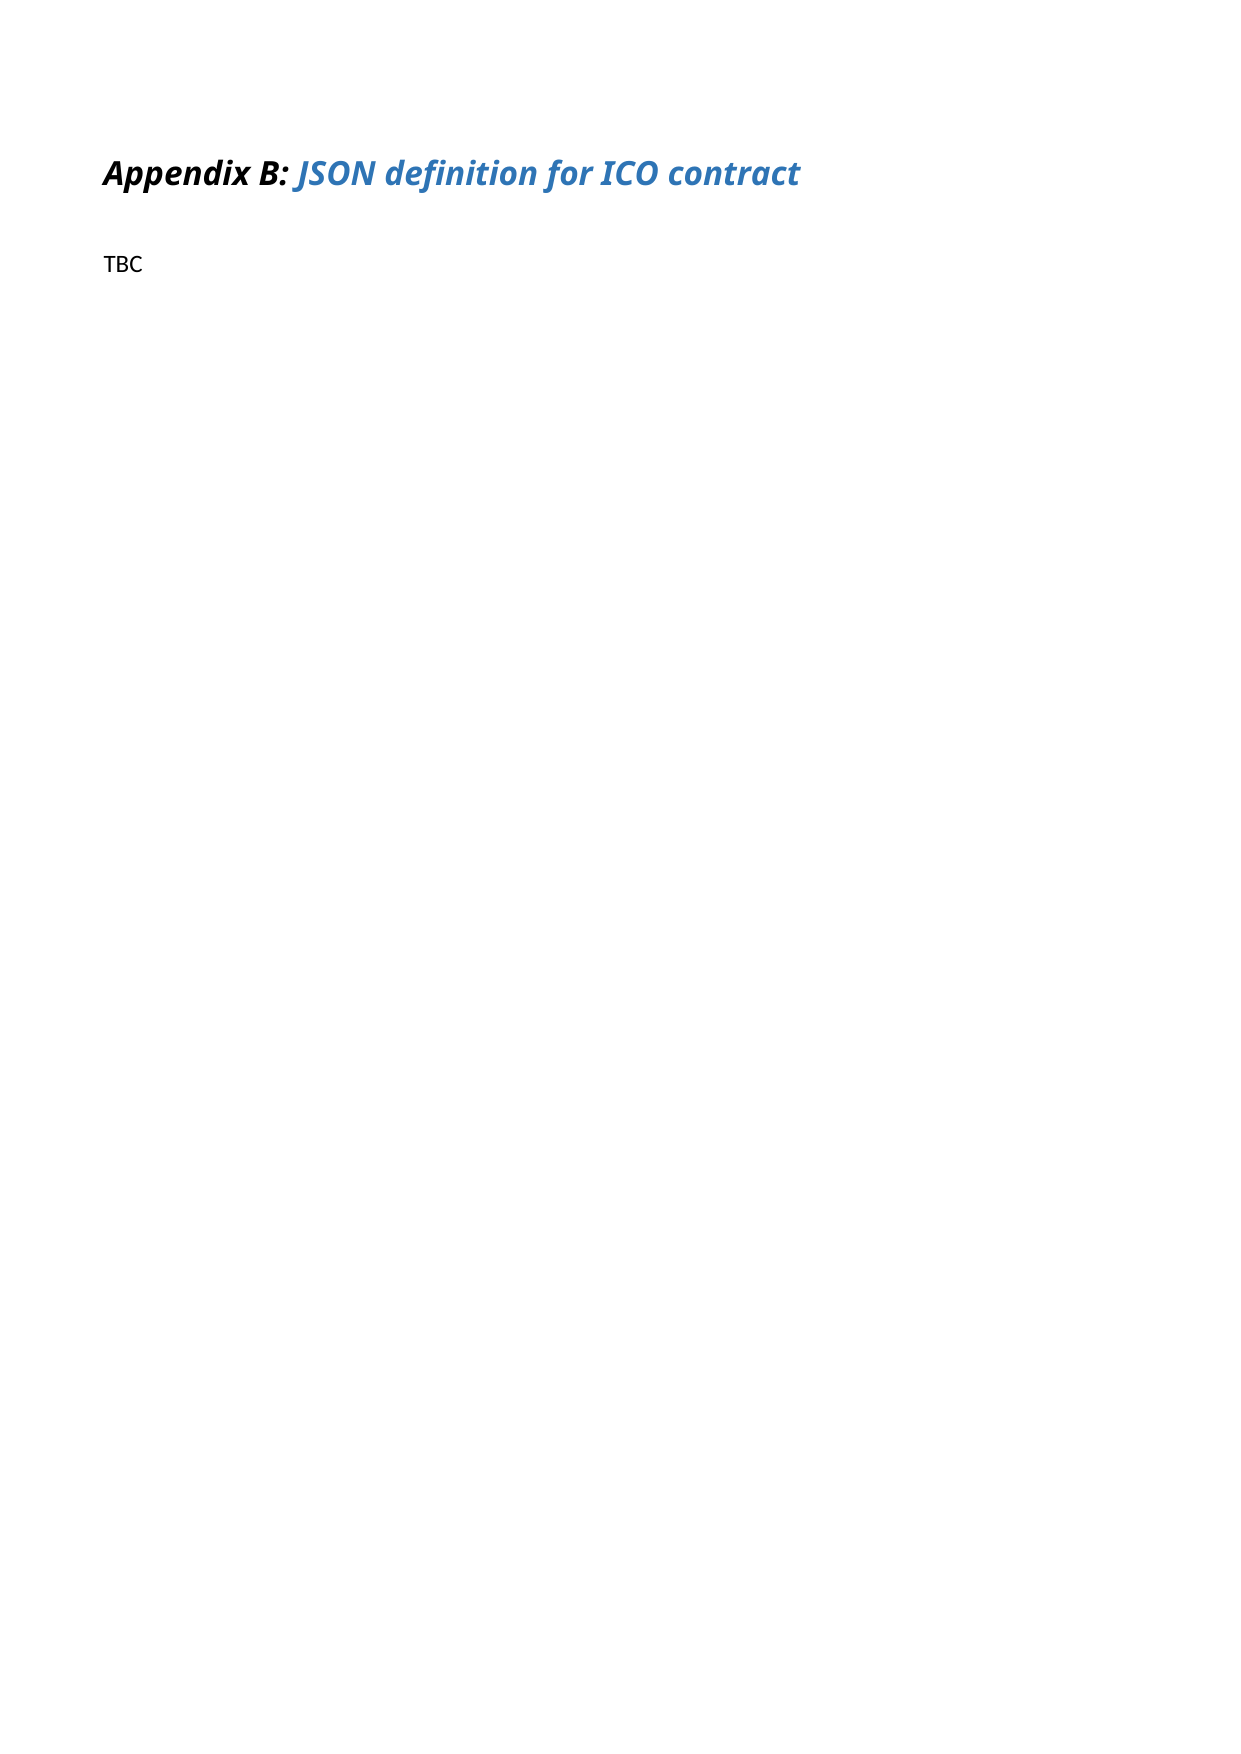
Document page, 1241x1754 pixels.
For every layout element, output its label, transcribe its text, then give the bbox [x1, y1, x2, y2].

subtitle Appendix B: JSON definition for ICO contract [103, 150, 1137, 244]
text TBC [103, 248, 1137, 278]
